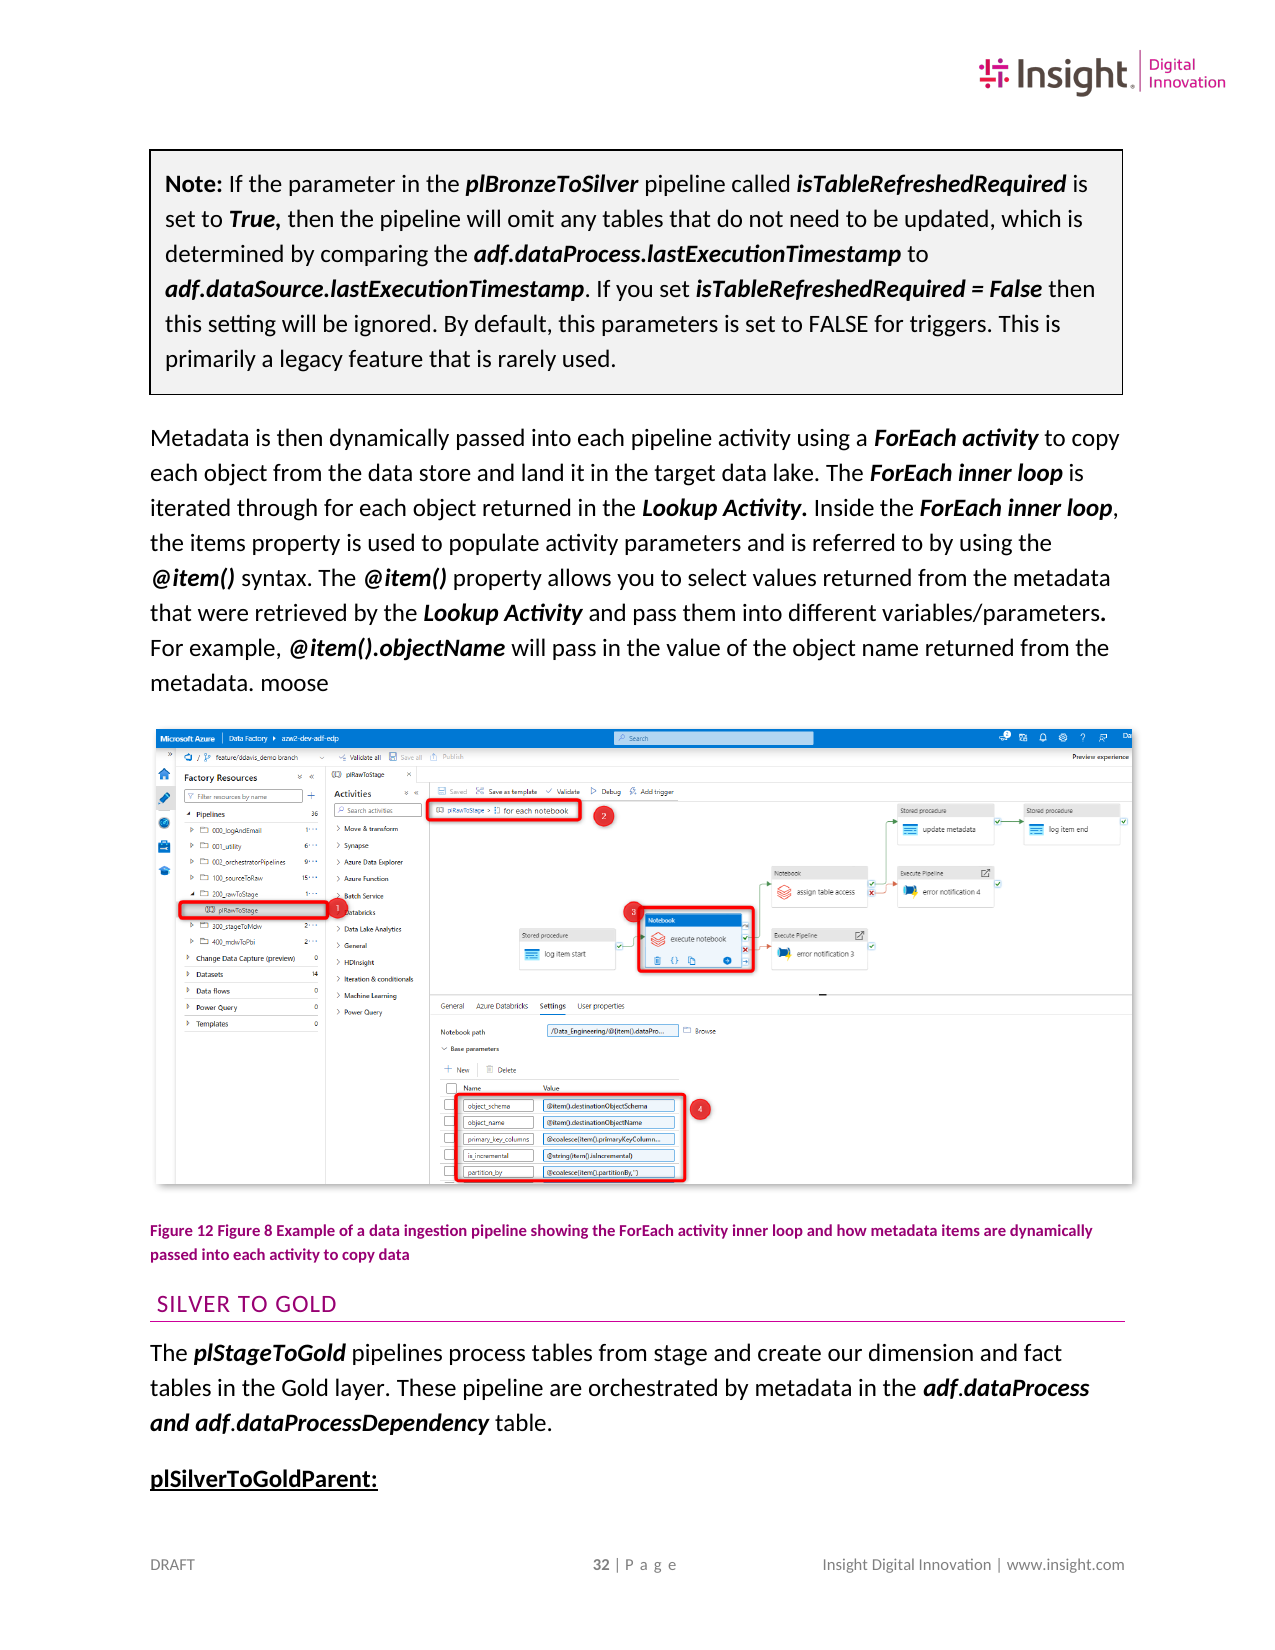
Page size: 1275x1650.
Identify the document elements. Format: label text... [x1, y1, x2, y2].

picture [156, 729, 1132, 1184]
text plSilverToGoldParent: [150, 1463, 1125, 1493]
text Metadata is then dynamically passed into each pipeline activity using a ForEach activity to copy each object from the data store and land it in the target data lake. The ForEach inner loop is iterated through for each object returned in the Lookup Activity. Inside the ForEach inner loop, the items property is used to populate activity parameters and is referred to by using the @item() syntax. The @item() property allows you to select values returned from the metadata that were retrieved by the Lookup Activity and pass them into different variables/parameters. For example, @item().objectName will pass in the value of the object name returned from the metadata. moose [150, 422, 1125, 698]
text Figure 12 Figure 8 Example of a data ingestion pipeline showing the ForEach activity inner loop and how metadata items are dynamically passed into each activity to copy data [150, 1221, 1125, 1264]
text The plStageToGold pipelines process tables from stage and create our dimension and fact tables in the Gold layer. These pipeline are orchestrated by metadata in the adf.dataProcess and adf.dataProcessDependency table. [150, 1337, 1125, 1438]
picture [961, 26, 1251, 116]
subtitle Silver To GOLD [150, 1288, 1125, 1321]
